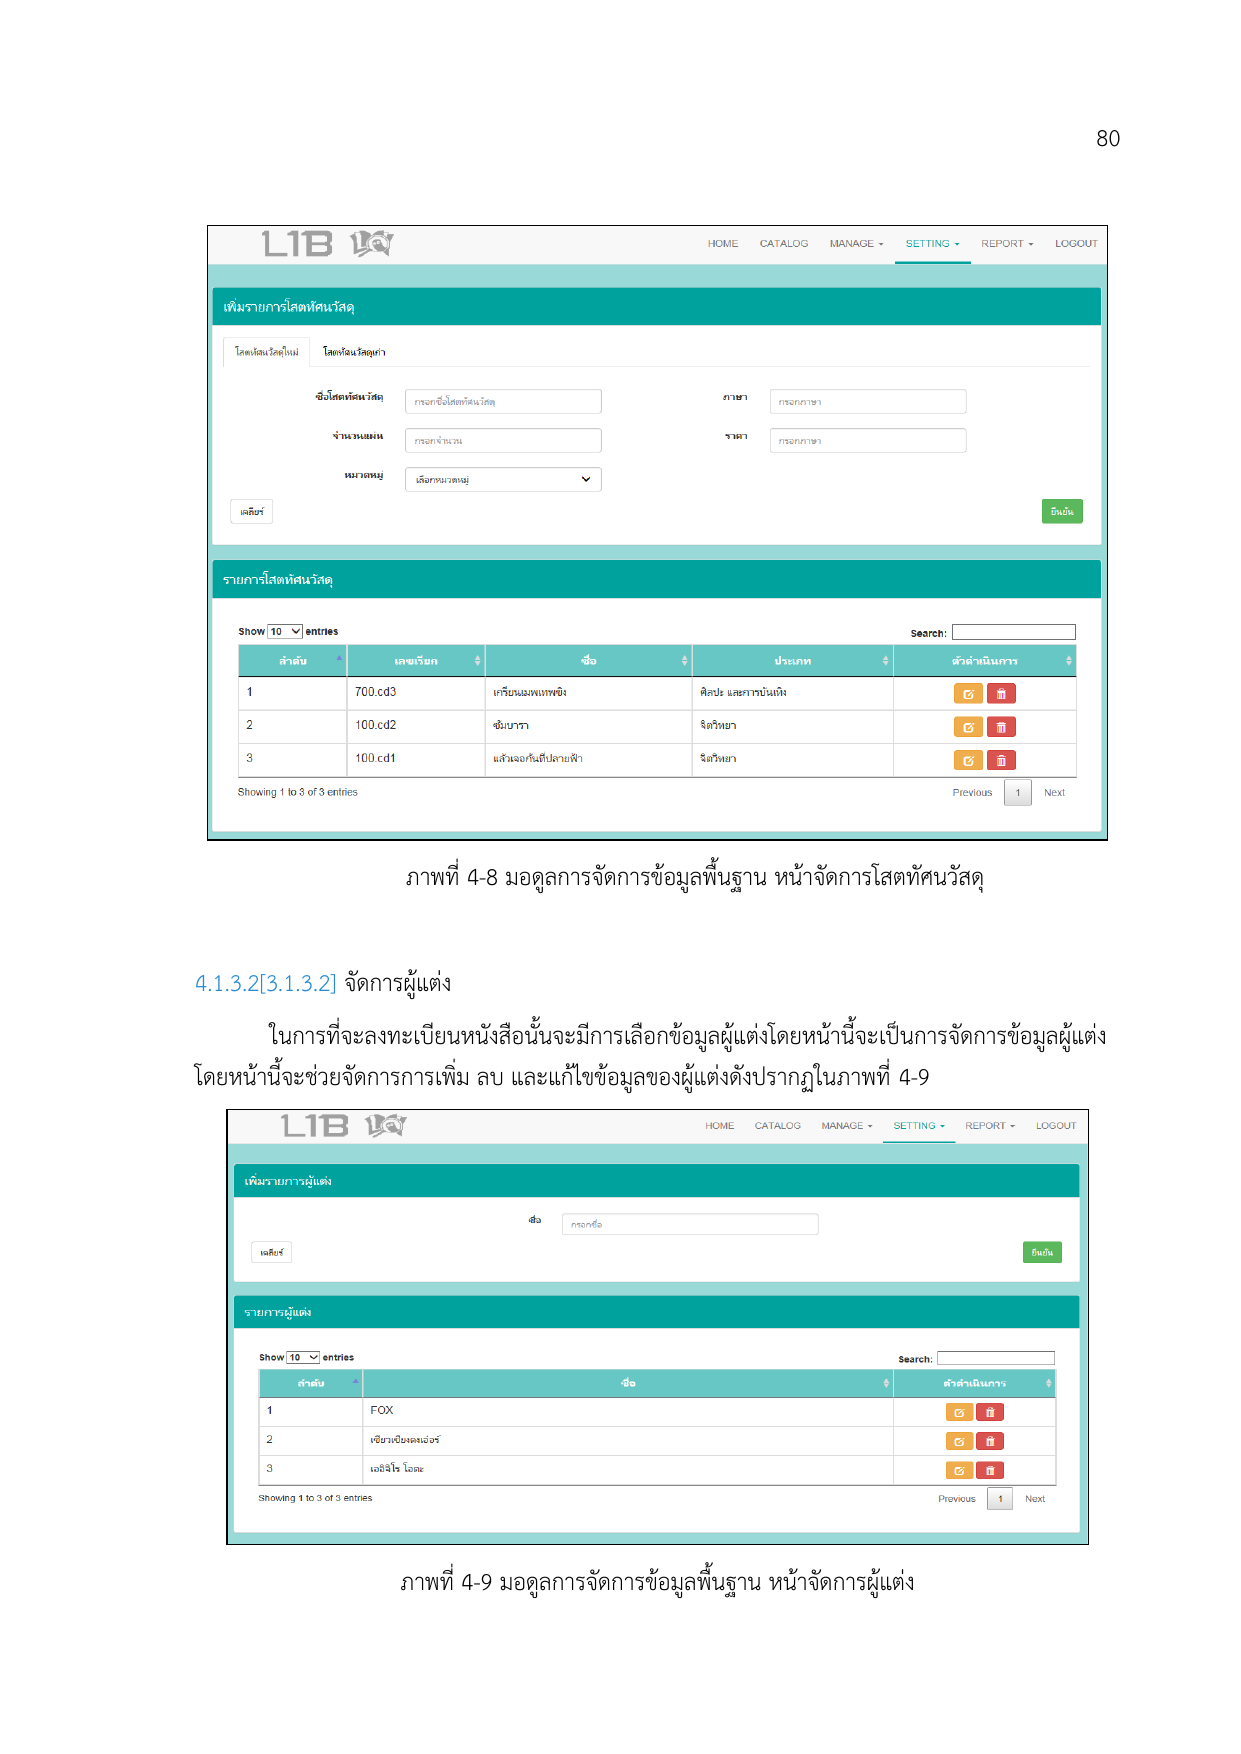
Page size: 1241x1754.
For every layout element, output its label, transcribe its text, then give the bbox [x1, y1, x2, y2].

picture [228, 1110, 1088, 1544]
text ภาพที่ 4-9 มอดูลการจัดการข้อมูลพื้นฐาน หน้าจัดการผู้แต่ง [195, 1561, 1120, 1598]
subtitle จัดการผู้แต่ง [195, 962, 1120, 1000]
text ภาพที่ 4-8 มอดูลการจัดการข้อมูลพื้นฐาน หน้าจัดการโสตทัศนวัสดุ [270, 856, 1120, 894]
text ในการที่จะลงทะเบียนหนังสือนั้นจะมีการเลือกข้อมูลผู้แต่งโดยหน้านี้จะเป็นการจัดการข้อมูลผู้แต่ง โดยหน้านี้จะช่วยจัดการการเพิ่ม ลบ และแก้ไขข้อมูลของผู้แต่งดังปรากฏในภาพที่ 4-9 [195, 1015, 1120, 1094]
picture [208, 226, 1107, 839]
